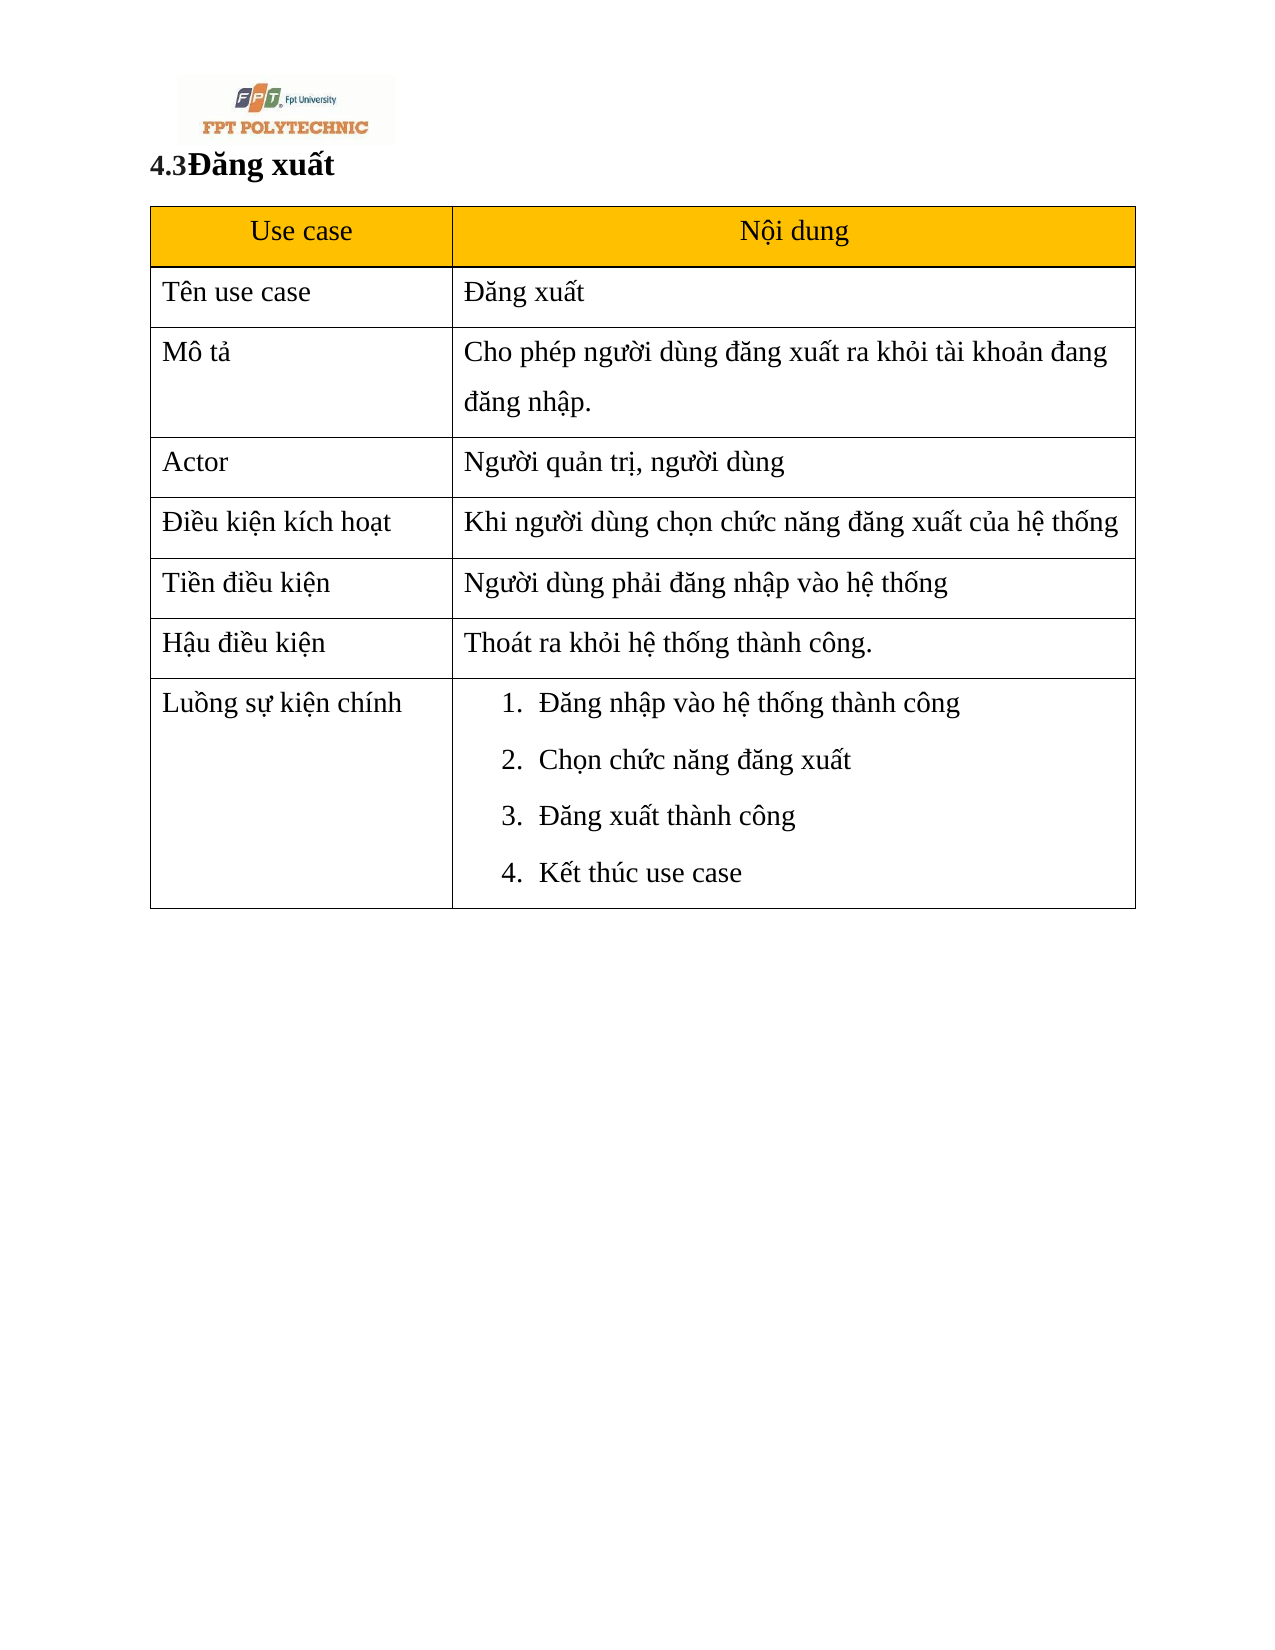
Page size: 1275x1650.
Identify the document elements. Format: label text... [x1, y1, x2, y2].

table_cell Người quản trị, người dùng [453, 438, 1135, 497]
table_cell Luồng sự kiện chính [151, 679, 452, 908]
table_cell Mô tả [151, 328, 452, 437]
subtitle Đăng xuất [150, 144, 1198, 182]
table_cell Thoát ra khỏi hệ thống thành công. [453, 619, 1135, 678]
table_cell Hậu điều kiện [151, 619, 452, 678]
table_cell Tiền điều kiện [151, 559, 452, 618]
table_cell Tên use case [151, 268, 452, 327]
table_header Use case [151, 207, 452, 266]
table_cell Điều kiện kích hoạt [151, 498, 452, 557]
table_cell Actor [151, 438, 452, 497]
table_cell Cho phép người dùng đăng xuất ra khỏi tài khoản đang đăng nhập. [453, 328, 1135, 437]
table_cell Đăng nhập vào hệ thống thành công Chọn chức năng đăng xuất Đăng xuất thành công Kết thúc use case [453, 679, 1135, 908]
table_cell Người dùng phải đăng nhập vào hệ thống [453, 559, 1135, 618]
table_cell Khi người dùng chọn chức năng đăng xuất của hệ thống [453, 498, 1135, 557]
table_header Nội dung [453, 207, 1135, 266]
picture [176, 75, 395, 144]
table_cell Đăng xuất [453, 268, 1135, 327]
